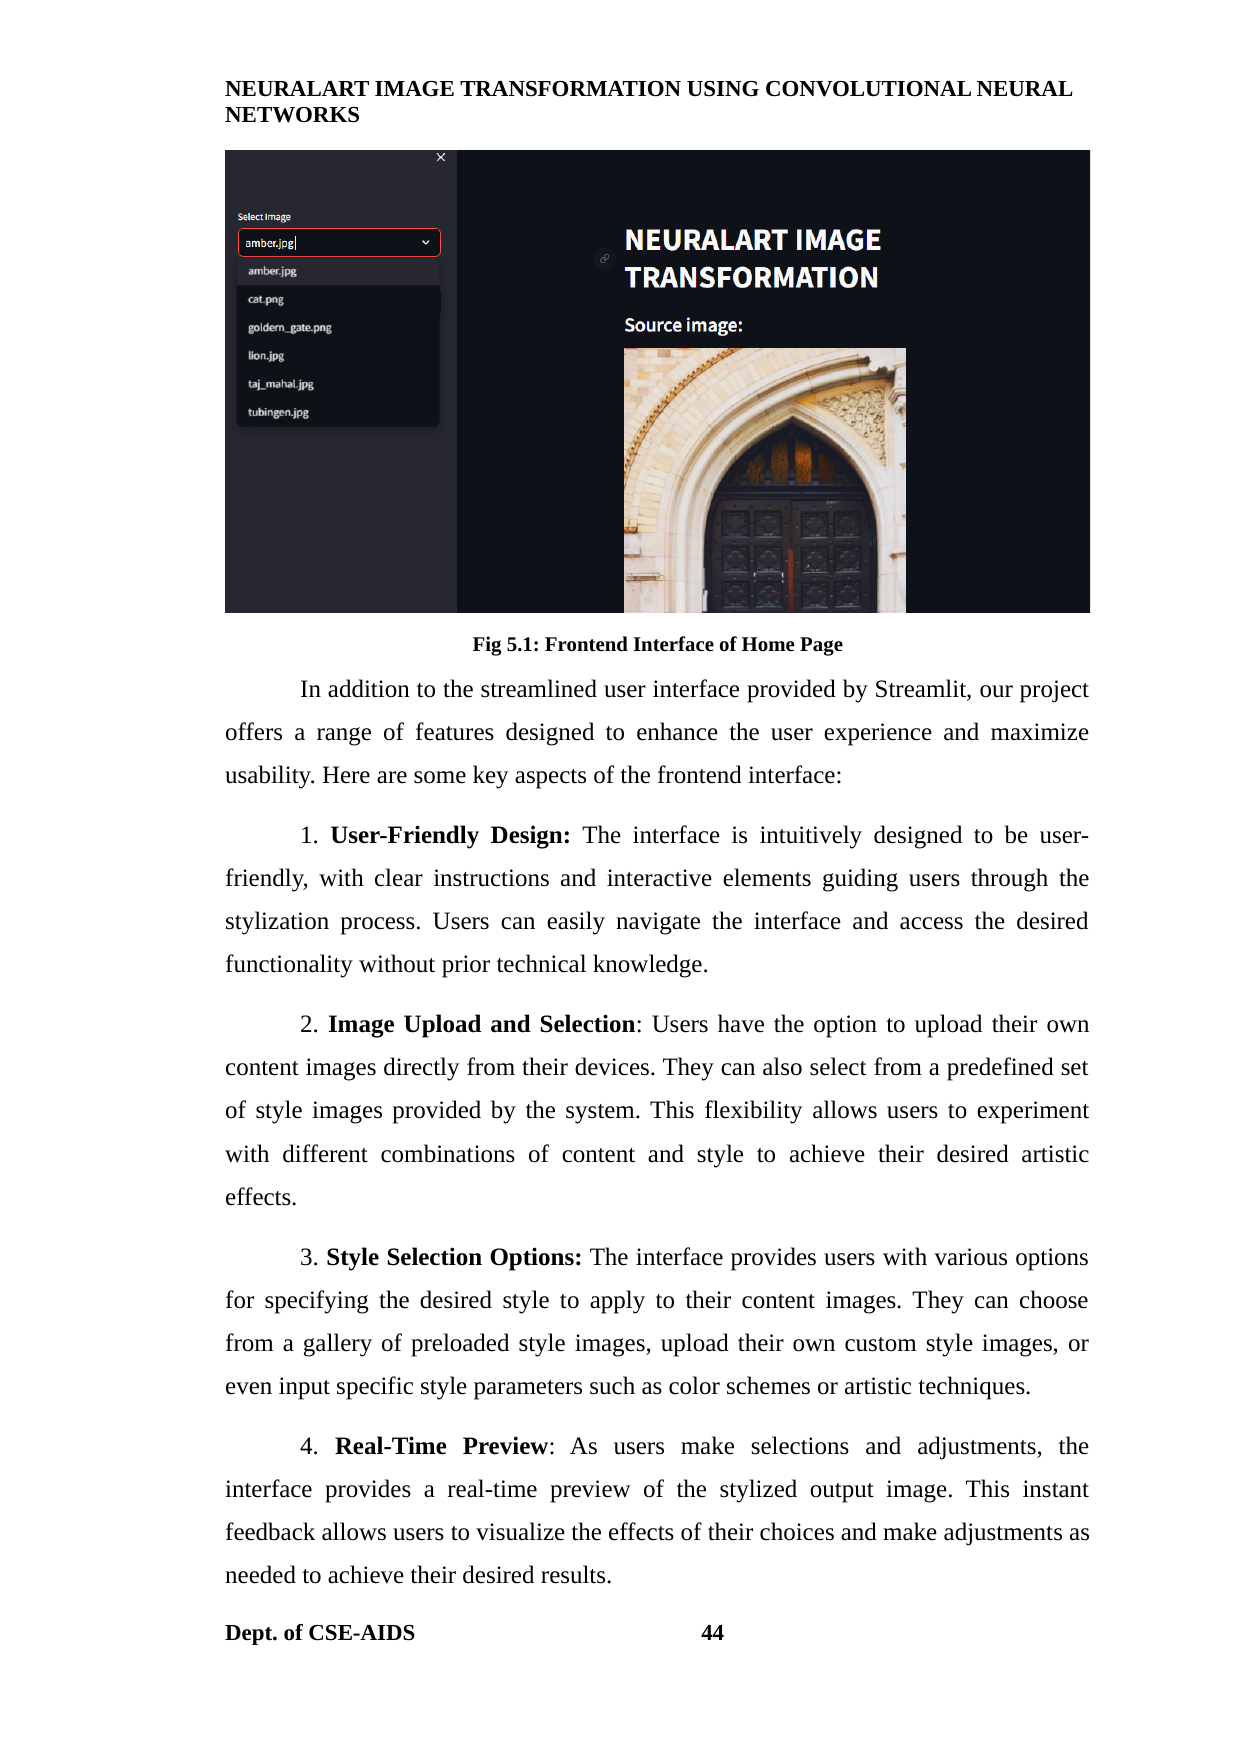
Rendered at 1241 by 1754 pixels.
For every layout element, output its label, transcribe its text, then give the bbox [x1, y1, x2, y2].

text 4. Real-Time Preview: As users make selections and adjustments, the interface provides a real-time preview of the stylized output image. This instant feedback allows users to visualize the effects of their choices and make adjustments as needed to achieve their desired results. [225, 1431, 1090, 1589]
text 1. User-Friendly Design: The interface is intuitively designed to be user-friendly, with clear instructions and interactive elements guiding users through the stylization process. Users can easily navigate the interface and access the desired functionality without prior technical knowledge. [225, 820, 1090, 978]
text In addition to the streamlined user interface provided by Streamlit, our project offers a range of features designed to enhance the user experience and maximize usability. Here are some key aspects of the frontend interface: [225, 674, 1090, 789]
text Fig 5.1: Frontend Interface of Home Page [225, 632, 1090, 656]
text 3. Style Selection Options: The interface provides users with various options for specifying the desired style to apply to their content images. They can choose from a gallery of preloaded style images, upload their own custom style images, or even input specific style parameters such as color schemes or artistic techniques. [225, 1242, 1090, 1400]
text 2. Image Upload and Selection: Users have the option to upload their own content images directly from their devices. They can also select from a predefined set of style images provided by the system. This flexibility allows users to experiment with different combinations of content and style to achieve their desired artistic effects. [225, 1009, 1090, 1211]
picture [225, 150, 1091, 613]
